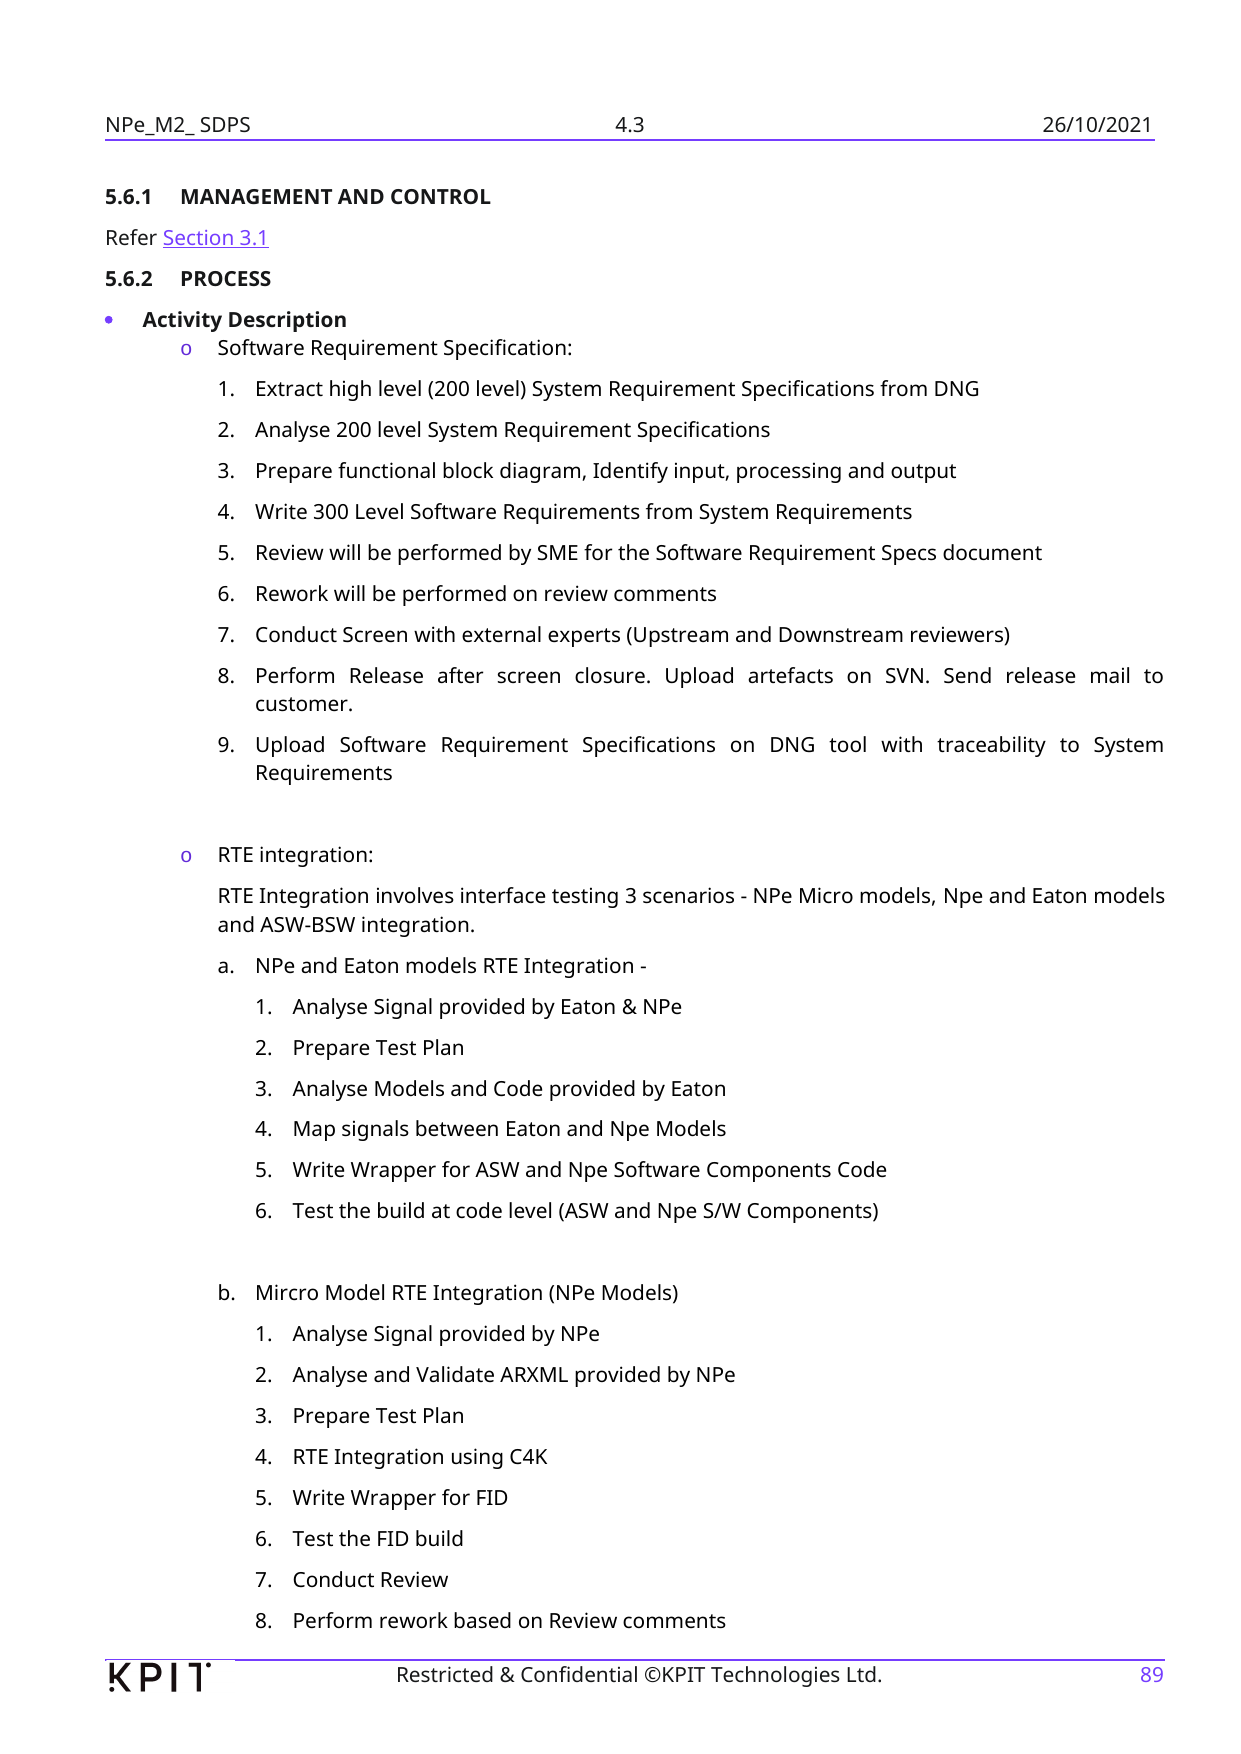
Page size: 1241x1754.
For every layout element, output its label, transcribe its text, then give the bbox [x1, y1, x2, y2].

list Mircro Model RTE Integration (NPe Models) [217, 1278, 1165, 1307]
list Review will be performed by SME for the Software Requirement Specs document [217, 538, 1165, 566]
list Conduct Screen with external experts (Upstream and Downstream reviewers) [217, 620, 1165, 648]
list Analyse Signal provided by Eaton & NPe [255, 992, 1165, 1020]
list Prepare functional block diagram, Identify input, processing and output [217, 456, 1165, 484]
list Upload Software Requirement Specifications on DNG tool with traceability to System Requirements [217, 730, 1165, 787]
list Write 300 Level Software Requirements from System Requirements [217, 497, 1165, 525]
list Map signals between Eaton and Npe Models [255, 1114, 1165, 1143]
list Perform rework based on Review comments [255, 1606, 1165, 1634]
list Rework will be performed on review comments [217, 579, 1165, 607]
list Activity Description [105, 305, 1165, 333]
list RTE integration: [180, 840, 1165, 869]
list RTE Integration using C4K [255, 1442, 1165, 1471]
subtitle Process [105, 264, 1165, 292]
list Analyse Signal provided by NPe [255, 1319, 1165, 1348]
text Refer Section 3.1 [105, 223, 1165, 251]
picture [106, 1660, 235, 1697]
list NPe and Eaton models RTE Integration - [217, 951, 1165, 979]
list Prepare Test Plan [255, 1401, 1165, 1429]
list RTE Integration involves interface testing 3 scenarios - NPe Micro models, Npe and Eaton models and ASW-BSW integration. [217, 881, 1165, 938]
list Test the build at code level (ASW and Npe S/W Components) [255, 1196, 1165, 1225]
list Analyse 200 level System Requirement Specifications [217, 415, 1165, 443]
list Test the FID build [255, 1524, 1165, 1552]
list Conduct Review [255, 1565, 1165, 1593]
subtitle Management and Control [105, 182, 1165, 210]
list Software Requirement Specification: [180, 333, 1165, 362]
list Write Wrapper for FID [255, 1483, 1165, 1511]
list Perform Release after screen closure. Upload artefacts on SVN. Send release mail to customer. [217, 661, 1165, 718]
list Prepare Test Plan [255, 1033, 1165, 1061]
list Extract high level (200 level) System Requirement Specifications from DNG [217, 374, 1165, 403]
list Analyse Models and Code provided by Eaton [255, 1074, 1165, 1102]
list Write Wrapper for ASW and Npe Software Components Code [255, 1156, 1165, 1184]
list Analyse and Validate ARXML provided by NPe [255, 1360, 1165, 1389]
